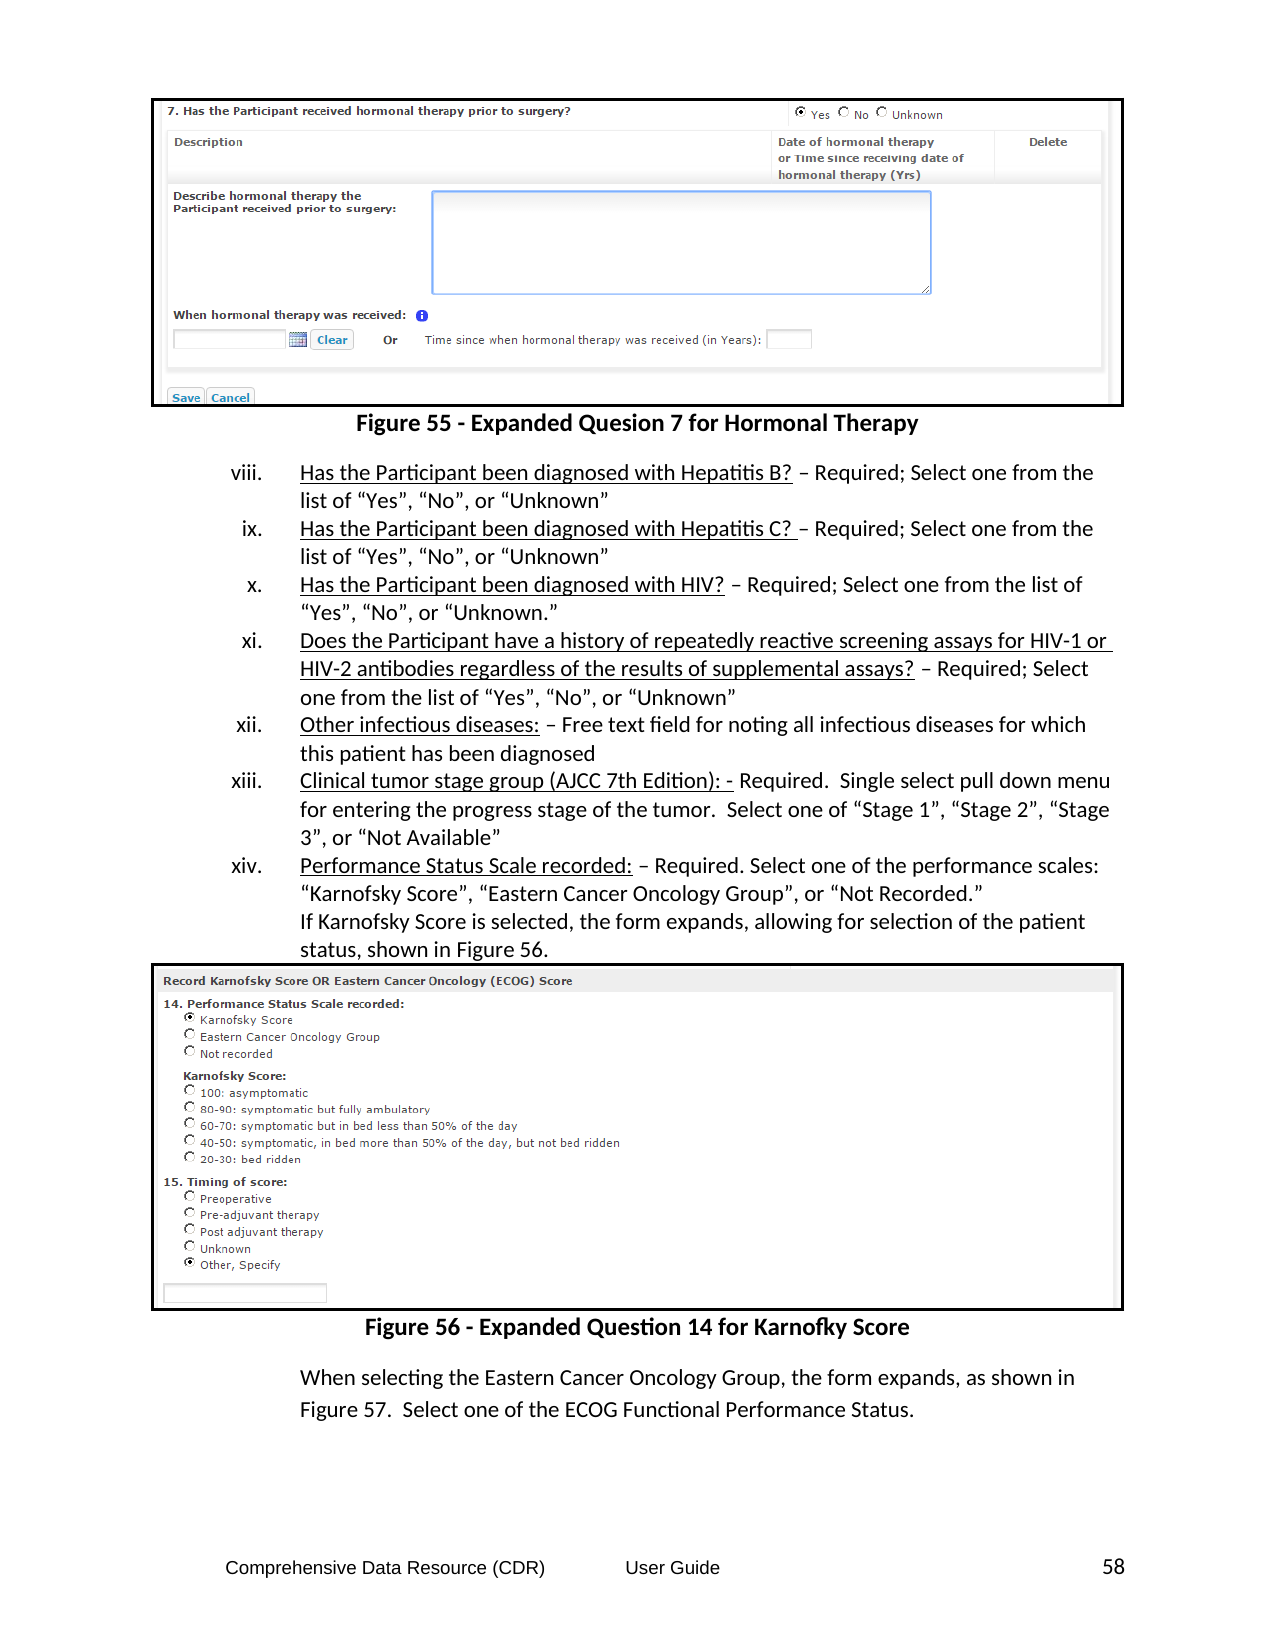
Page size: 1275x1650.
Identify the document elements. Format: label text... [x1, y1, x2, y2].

list Has the Participant been diagnosed with Hepatitis C? – Required; Select one from the list of “Yes”, “No”, or “Unknown” [262, 514, 1125, 571]
picture [154, 966, 1121, 1308]
list Has the Participant been diagnosed with Hepatitis B? – Required; Select one from the list of “Yes”, “No”, or “Unknown” [262, 458, 1125, 514]
list Other infectious diseases: – Free text field for noting all infectious diseases for which this patient has been diagnosed [262, 711, 1125, 767]
list Does the Participant have a history of repeatedly reactive screening assays for HIV-1 or HIV-2 antibodies regardless of the results of supplemental assays? – Required; Select one from the list of “Yes”, “No”, or “Unknown” [262, 627, 1125, 711]
picture [154, 101, 1121, 404]
list Has the Participant been diagnosed with HIV? – Required; Select one from the list of “Yes”, “No”, or “Unknown.” [262, 571, 1125, 627]
list Clinical tumor stage group (AJCC 7th Edition): - Required. Single select pull down menu for entering the progress stage of the tumor. Select one of “Stage 1”, “Stage 2”, “Stage 3”, or “Not Available” [262, 767, 1125, 851]
